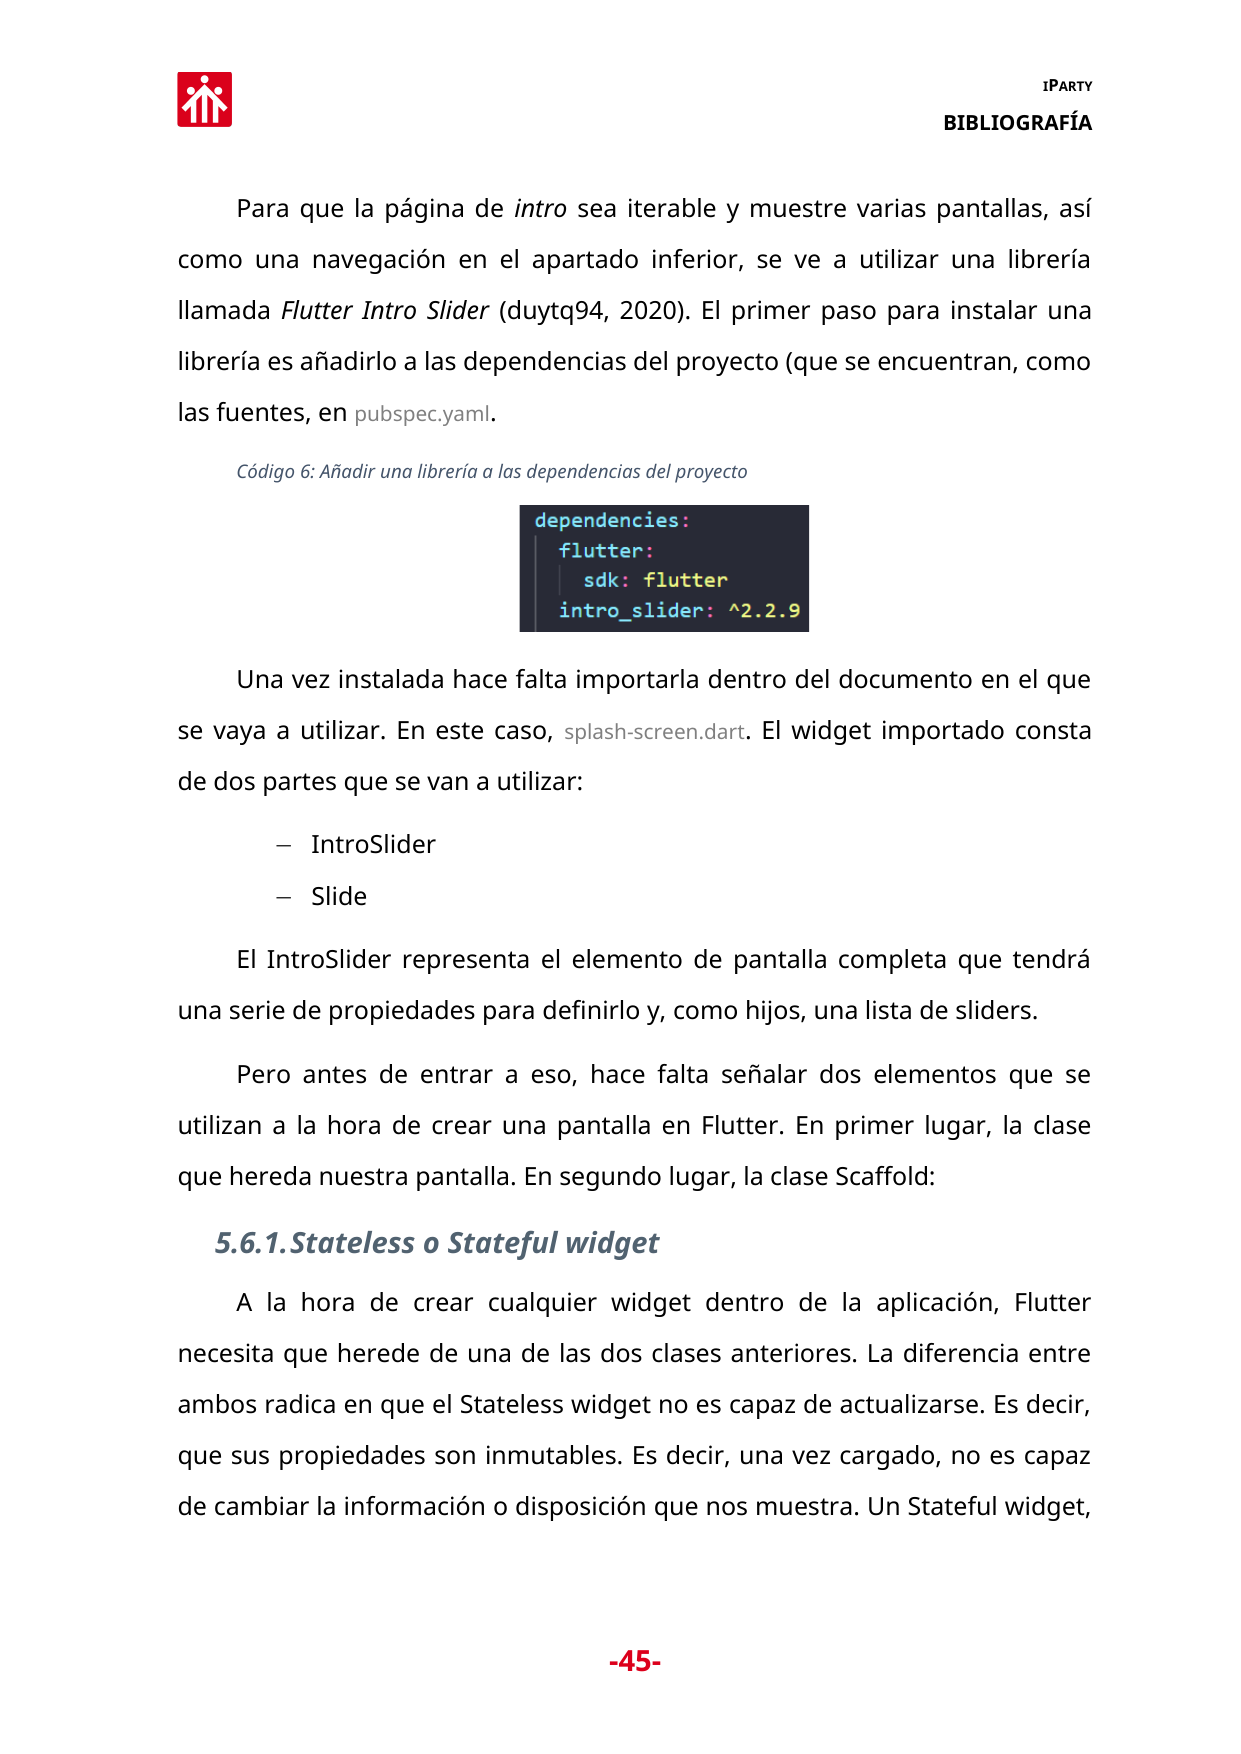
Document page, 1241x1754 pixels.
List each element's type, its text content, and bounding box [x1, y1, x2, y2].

text El IntroSlider representa el elemento de pantalla completa que tendrá una serie de propiedades para definirlo y, como hijos, una lista de sliders. [177, 942, 1092, 1027]
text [177, 1284, 1092, 1523]
picture [177, 72, 232, 127]
list IntroSlider [274, 827, 1092, 861]
subtitle Stateless o Stateful widget [215, 1222, 1092, 1262]
picture [519, 505, 810, 632]
text Para que la página de intro sea iterable y muestre varias pantallas, así como una navegación en el apartado inferior, se ve a utilizar una librería llamada Flutter Intro Slider . El primer paso para instalar una librería es añadirlo a las dependencias del proyecto (que se encuentran, como las fuentes, en pubspec.yaml. [177, 191, 1092, 429]
text Pero antes de entrar a eso, hace falta señalar dos elementos que se utilizan a la hora de crear una pantalla en Flutter. En primer lugar, la clase que hereda nuestra pantalla. En segundo lugar, la clase Scaffold: [177, 1056, 1092, 1192]
text Una vez instalada hace falta importarla dentro del documento en el que se vaya a utilizar. En este caso, splash-screen.dart. El widget importado consta de dos partes que se van a utilizar: [177, 662, 1092, 798]
text Código 6: Añadir una librería a las dependencias del proyecto [177, 459, 1092, 484]
list Slide [274, 878, 1092, 912]
